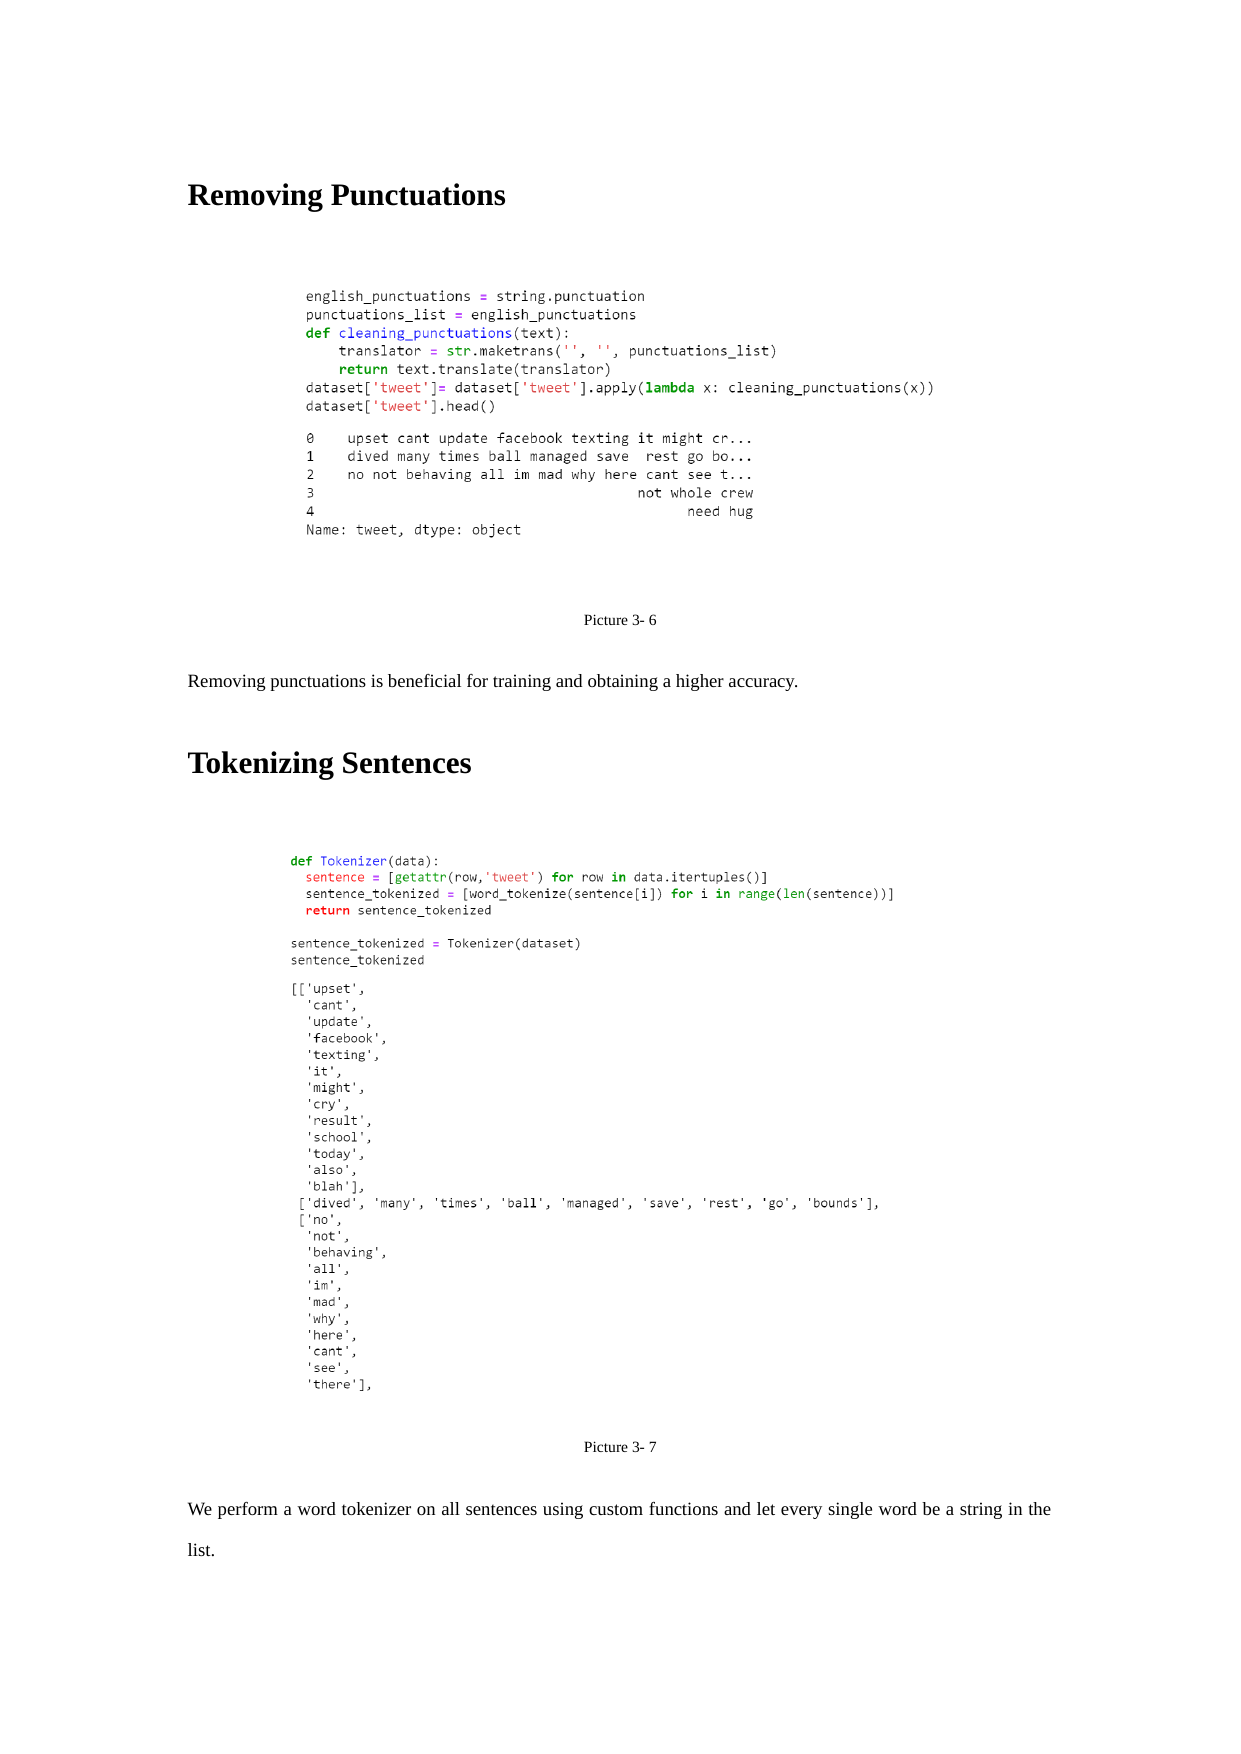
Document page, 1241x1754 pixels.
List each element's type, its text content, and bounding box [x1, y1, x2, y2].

text Picture 3- 6 [187, 603, 1053, 636]
picture [288, 848, 952, 1393]
subtitle Removing Punctuations [187, 162, 1053, 227]
text Picture 3- 7 [187, 1431, 1053, 1463]
text Removing punctuations is beneficial for training and obtaining a higher accuracy. [187, 665, 1053, 697]
subtitle Tokenizing Sentences [187, 730, 1053, 795]
text We perform a word tokenizer on all sentences using custom functions and let every single word be a string in the list. [187, 1493, 1053, 1566]
picture [303, 280, 937, 548]
